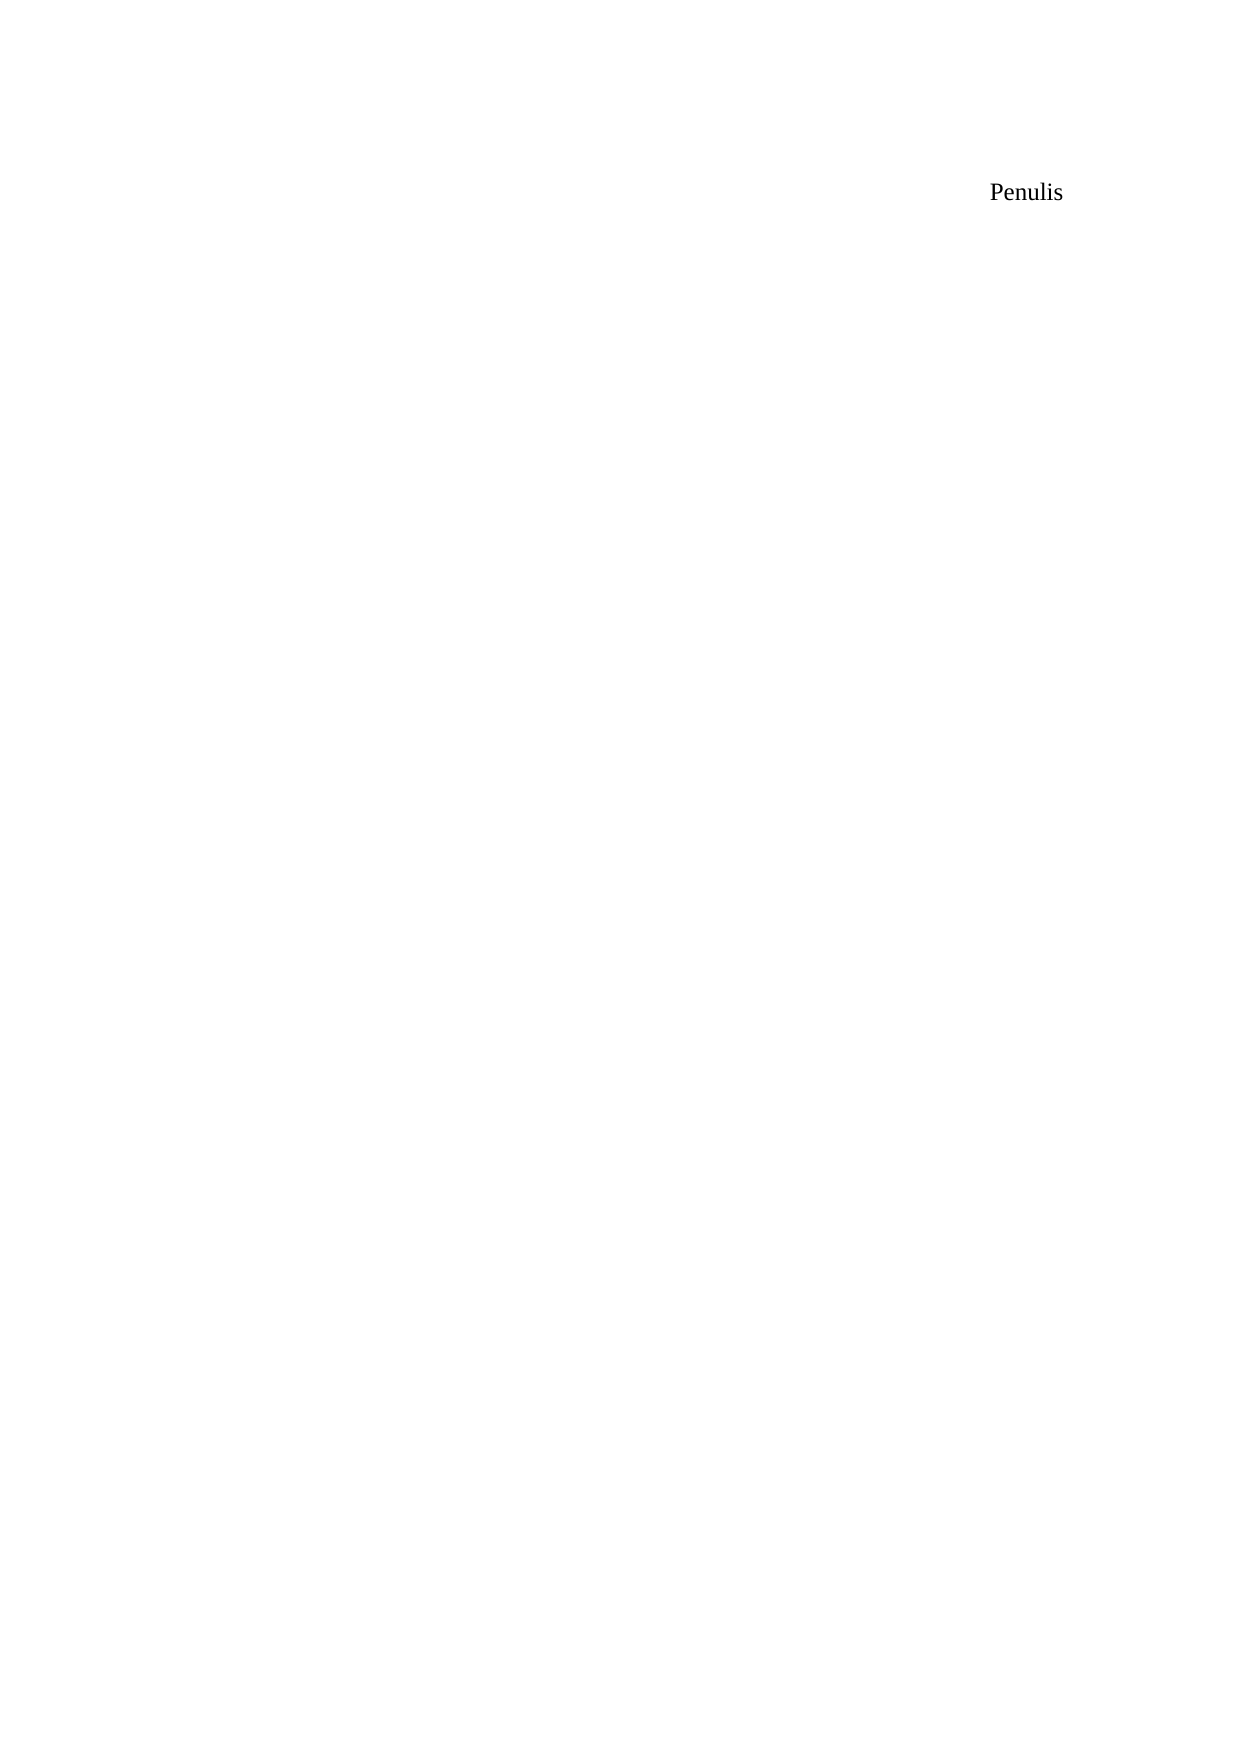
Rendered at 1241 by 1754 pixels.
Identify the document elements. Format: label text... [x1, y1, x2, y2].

title Penulis [236, 177, 1063, 206]
